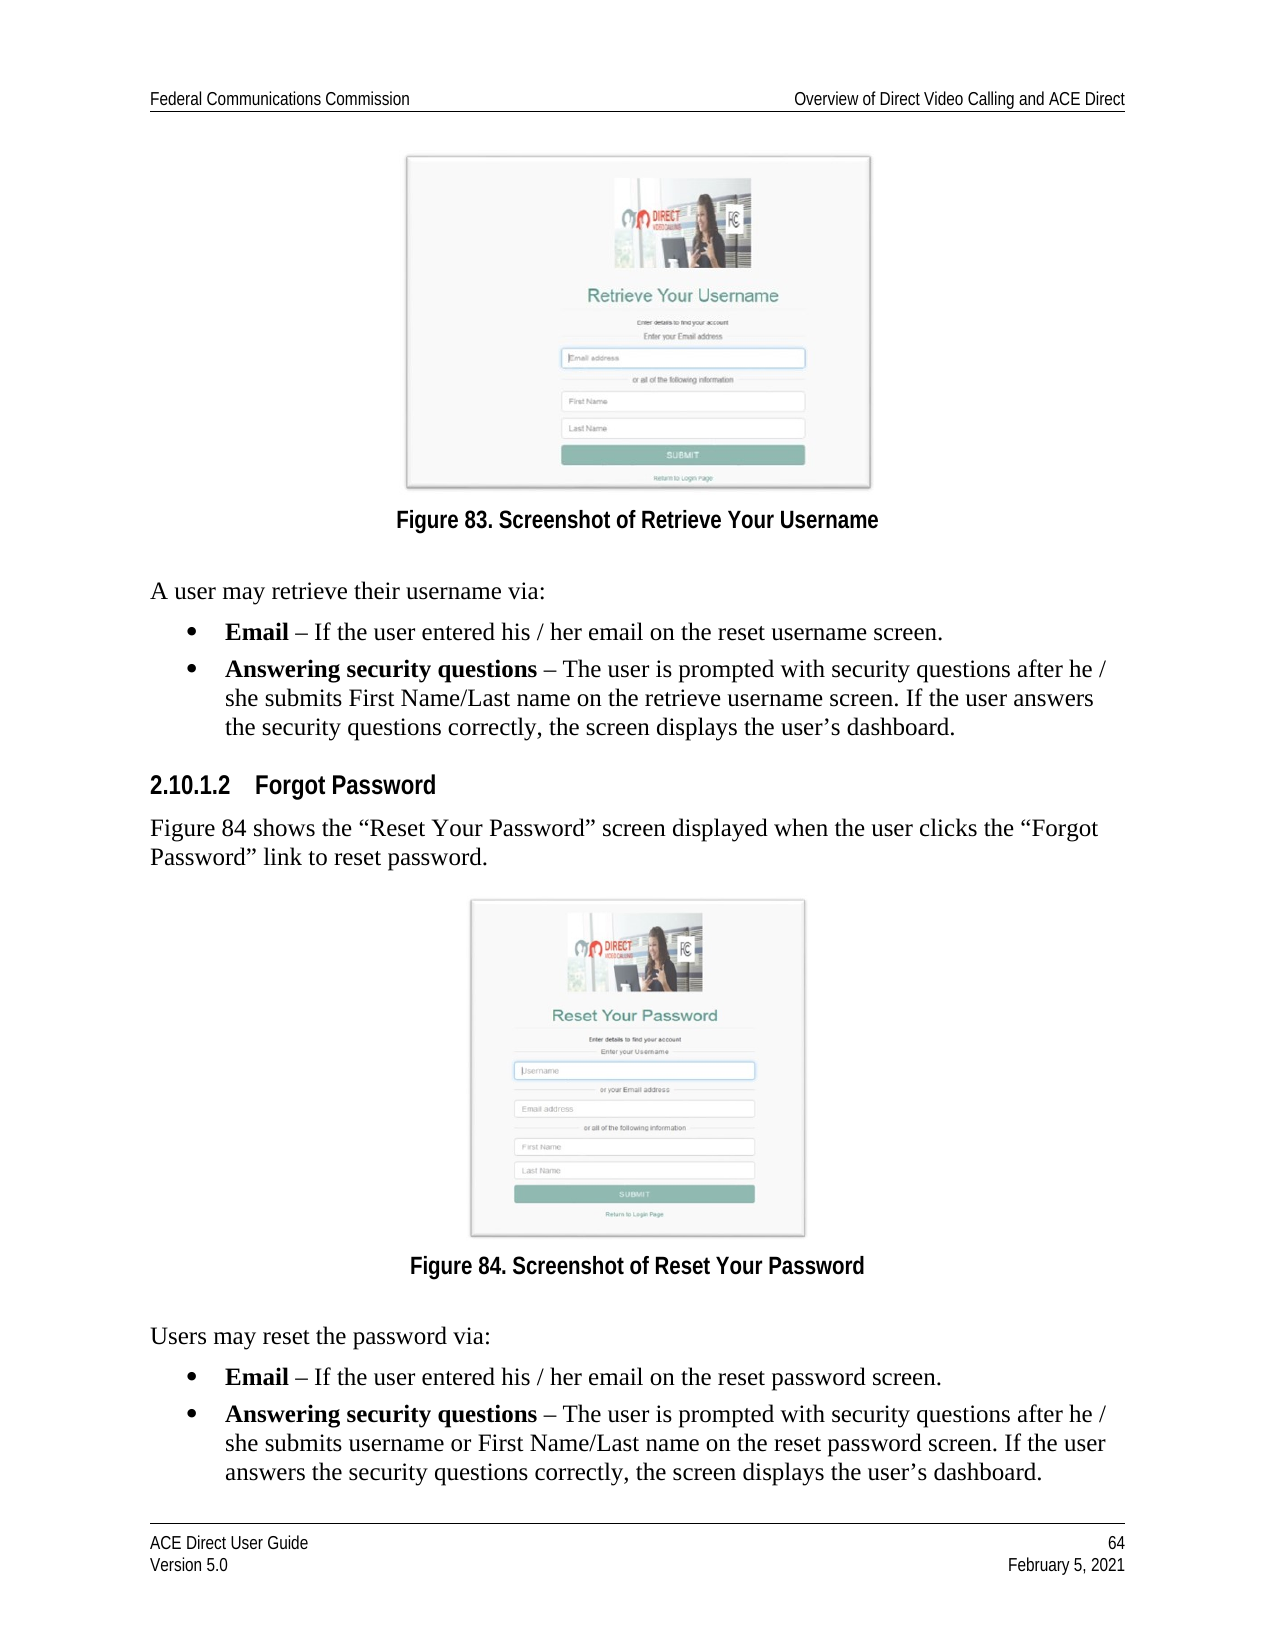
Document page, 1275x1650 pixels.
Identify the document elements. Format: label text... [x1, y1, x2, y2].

text Figure 83. Screenshot of Retrieve Your Username [150, 505, 1125, 534]
text Figure 84 shows the “Reset Your Password” screen displayed when the user clicks the “Forgot Password” link to reset password. [150, 813, 1125, 871]
text Figure 84. Screenshot of Reset Your Password [150, 1251, 1125, 1279]
list Answering security questions – The user is prompted with security questions after he / she submits First Name/Last name on the retrieve username screen. If the user answers the security questions correctly, the screen displays the user’s dashboard. [187, 654, 1125, 740]
list Email – If the user entered his / her email on the reset username screen. [187, 617, 1125, 646]
text A user may retrieve their username via: [150, 576, 1125, 604]
subtitle Forgot Password [150, 769, 1125, 801]
text Users may reset the password via: [150, 1321, 1125, 1350]
list Answering security questions – The user is prompted with security questions after he / she submits username or First Name/Last name on the reset password screen. If the user answers the security questions correctly, the screen displays the user’s dashboard. [187, 1399, 1125, 1486]
picture [399, 150, 877, 495]
list Email – If the user entered his / her email on the reset password screen. [187, 1362, 1125, 1391]
picture [465, 895, 810, 1241]
